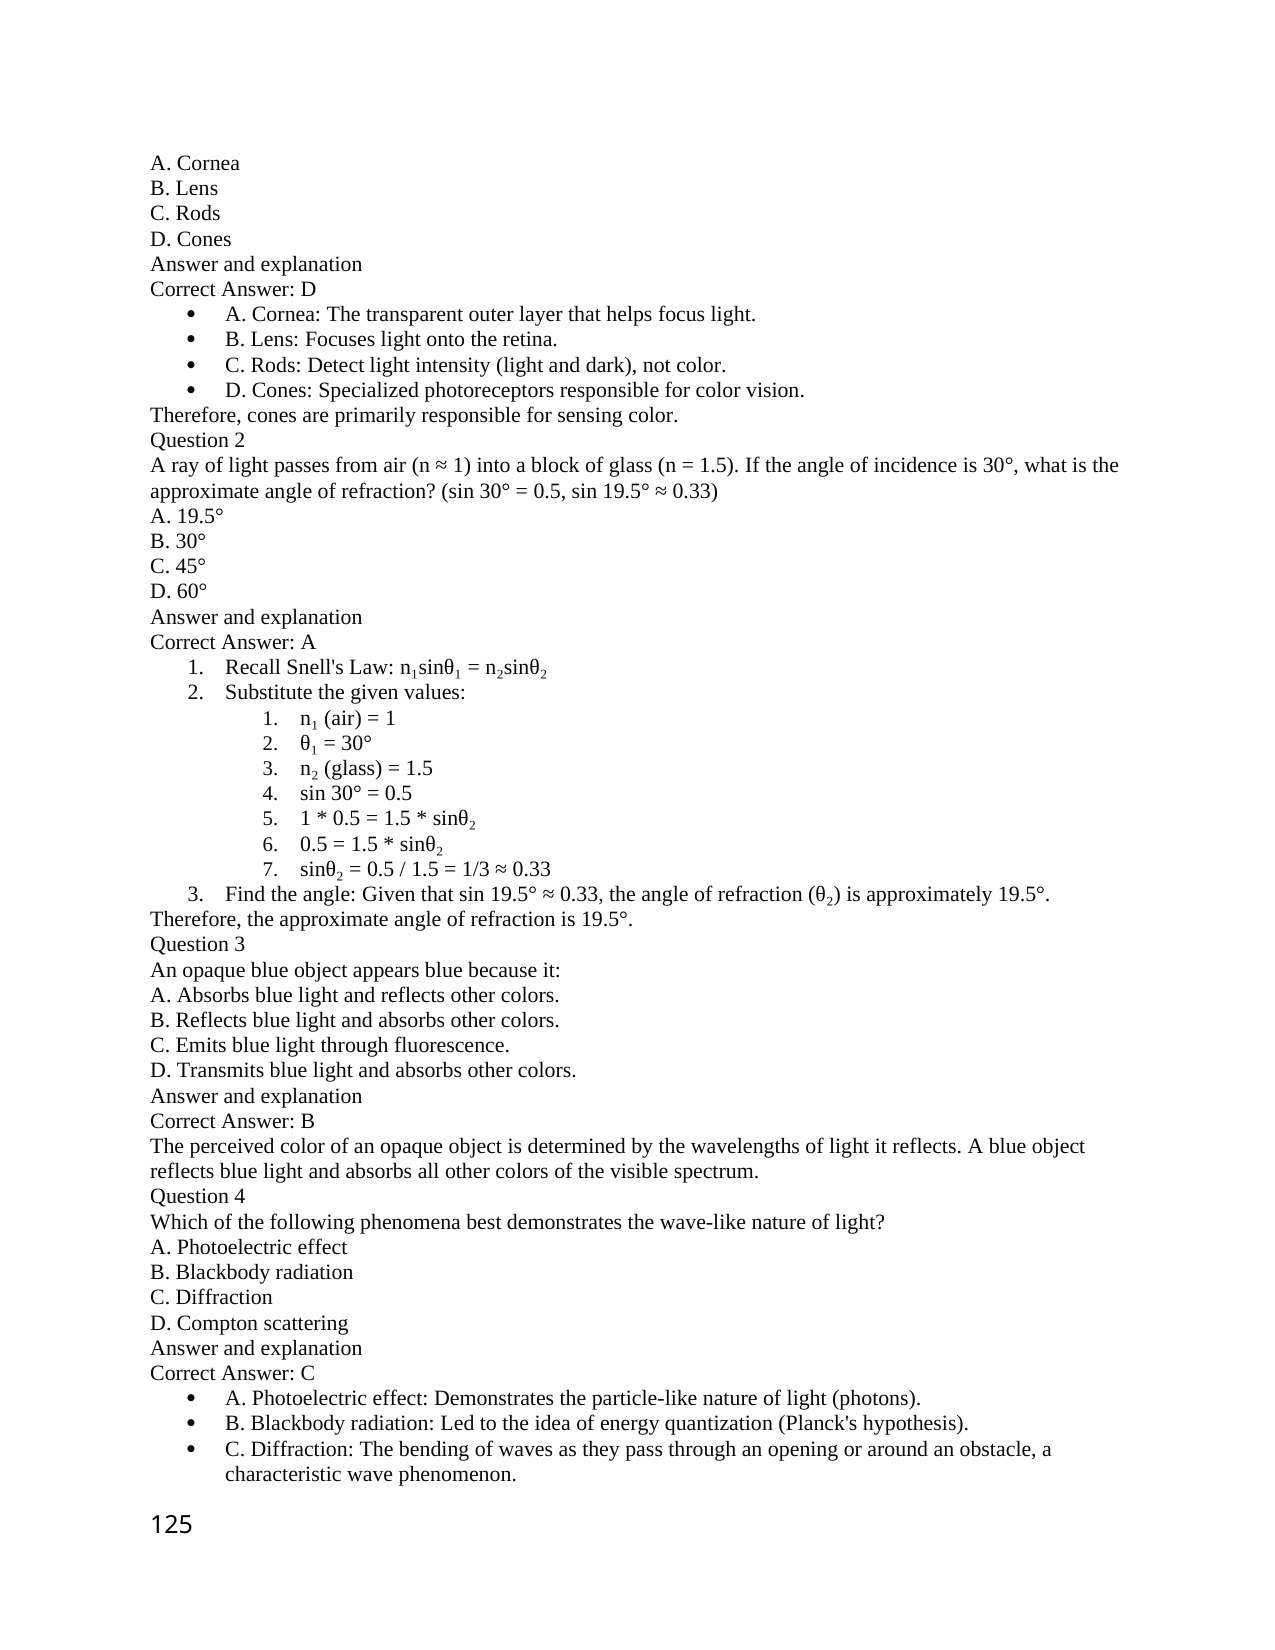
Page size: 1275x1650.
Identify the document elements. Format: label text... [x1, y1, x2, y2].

text Question 2 [150, 427, 1125, 452]
list B. Blackbody radiation: Led to the idea of energy quantization (Planck's hypothesis). [187, 1410, 1125, 1436]
list B. Lens: Focuses light onto the retina. [187, 326, 1125, 352]
text A ray of light passes from air (n ≈ 1) into a block of glass (n = 1.5). If the angle of incidence is 30°, what is the approximate angle of refraction? (sin 30° = 0.5, sin 19.5° ≈ 0.33) [150, 452, 1125, 503]
text Question 3 [150, 931, 1125, 957]
text Question 4 [150, 1183, 1125, 1209]
text Therefore, cones are primarily responsible for sensing color. [150, 402, 1125, 427]
list Recall Snell's Law: n₁sinθ₁ = n₂sinθ₂ [187, 654, 1125, 679]
text Correct Answer: B [150, 1108, 1125, 1133]
list C. Rods: Detect light intensity (light and dark), not color. [187, 352, 1125, 377]
text Correct Answer: C [150, 1360, 1125, 1385]
text A. Absorbs blue light and reflects other colors. B. Reflects blue light and absorbs other colors. C. Emits blue light through fluorescence. D. Transmits blue light and absorbs other colors. [150, 982, 1125, 1083]
list θ₁ = 30° [262, 730, 1125, 755]
text Correct Answer: D [150, 276, 1125, 301]
list 1 * 0.5 = 1.5 * sinθ₂ [262, 805, 1125, 831]
list Substitute the given values: [187, 679, 1125, 704]
list n₂ (glass) = 1.5 [262, 755, 1125, 780]
list Find the angle: Given that sin 19.5° ≈ 0.33, the angle of refraction (θ₂) is approximately 19.5°. [187, 881, 1125, 906]
list D. Cones: Specialized photoreceptors responsible for color vision. [187, 377, 1125, 402]
text An opaque blue object appears blue because it: [150, 957, 1125, 982]
text Which of the following phenomena best demonstrates the wave-like nature of light? [150, 1209, 1125, 1234]
text Answer and explanation [150, 251, 1125, 276]
list C. Diffraction: The bending of waves as they pass through an opening or around an obstacle, a characteristic wave phenomenon. [187, 1436, 1125, 1486]
text Answer and explanation [150, 1335, 1125, 1360]
list A. Photoelectric effect: Demonstrates the particle-like nature of light (photons). [187, 1385, 1125, 1410]
text Answer and explanation [150, 1083, 1125, 1108]
text A. 19.5° B. 30° C. 45° D. 60° [150, 503, 1125, 604]
list 0.5 = 1.5 * sinθ₂ [262, 831, 1125, 856]
list sinθ₂ = 0.5 / 1.5 = 1/3 ≈ 0.33 [262, 856, 1125, 881]
list n₁ (air) = 1 [262, 704, 1125, 730]
text Therefore, the approximate angle of refraction is 19.5°. [150, 906, 1125, 931]
text A. Cornea B. Lens C. Rods D. Cones [150, 150, 1125, 251]
text Answer and explanation [150, 604, 1125, 629]
text The perceived color of an opaque object is determined by the wavelengths of light it reflects. A blue object reflects blue light and absorbs all other colors of the visible spectrum. [150, 1133, 1125, 1183]
list A. Cornea: The transparent outer layer that helps focus light. [187, 301, 1125, 326]
text A. Photoelectric effect B. Blackbody radiation C. Diffraction D. Compton scattering [150, 1234, 1125, 1335]
list sin 30° = 0.5 [262, 780, 1125, 805]
text Correct Answer: A [150, 629, 1125, 654]
